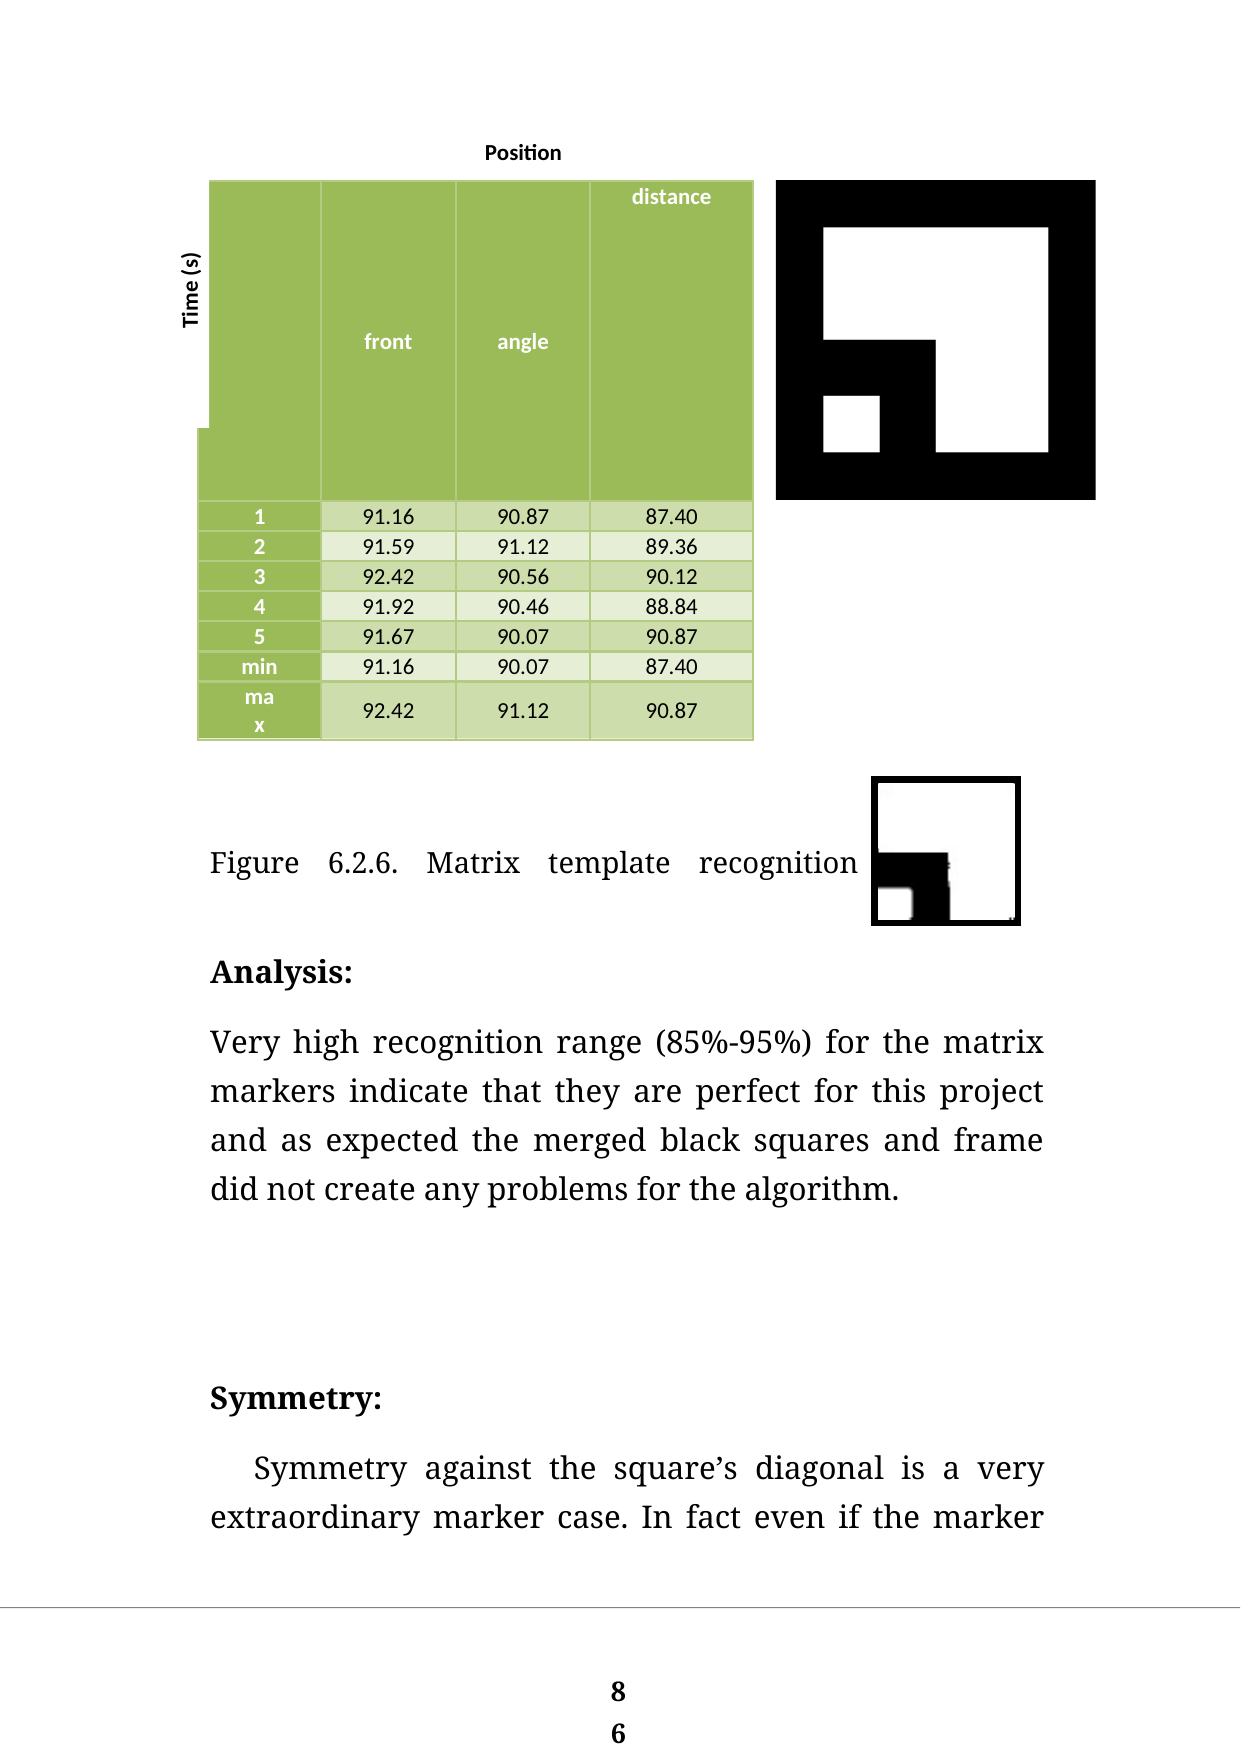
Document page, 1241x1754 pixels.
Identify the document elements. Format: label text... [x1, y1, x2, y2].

table_cell 90.87 [591, 683, 752, 738]
table_cell min [199, 653, 320, 680]
table_cell max [199, 683, 320, 738]
table_header angle [457, 182, 589, 500]
table_cell 90.12 [591, 562, 752, 590]
table_cell 91.59 [322, 532, 455, 560]
table_cell 4 [199, 592, 320, 620]
table_header [199, 182, 320, 500]
table_cell 90.56 [457, 562, 589, 590]
table_cell 91.92 [322, 592, 455, 620]
table_cell 87.40 [591, 653, 752, 680]
table_cell 91.12 [457, 683, 589, 738]
table_cell 91.16 [322, 502, 455, 530]
table_cell 91.12 [457, 532, 589, 560]
table_cell 90.87 [457, 502, 589, 530]
table_cell 90.46 [457, 592, 589, 620]
table_cell 87.40 [591, 502, 752, 530]
picture [775, 180, 1096, 500]
table_cell 3 [199, 562, 320, 590]
table_header distance [591, 182, 752, 500]
table_cell 91.67 [322, 622, 455, 650]
table_cell 92.42 [322, 562, 455, 590]
table_cell 5 [199, 622, 320, 650]
text Analysis: [210, 950, 1045, 993]
table_cell 90.07 [457, 622, 589, 650]
table_cell 1 [199, 502, 320, 530]
table_cell 91.16 [322, 653, 455, 680]
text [210, 1446, 1045, 1537]
table_cell 92.42 [322, 683, 455, 738]
table_cell 2 [199, 532, 320, 560]
table_header front [322, 182, 455, 500]
text Very high recognition range (85%-95%) for the matrix markers indicate that they are perfect for this project and as expected the merged black squares and frame did not create any problems for the algorithm. [210, 1020, 1045, 1209]
text Symmetry: [210, 1376, 1045, 1419]
table_cell 90.07 [457, 653, 589, 680]
table_cell 88.84 [591, 592, 752, 620]
table_cell 89.36 [591, 532, 752, 560]
table_cell 90.87 [591, 622, 752, 650]
picture [878, 783, 1015, 920]
